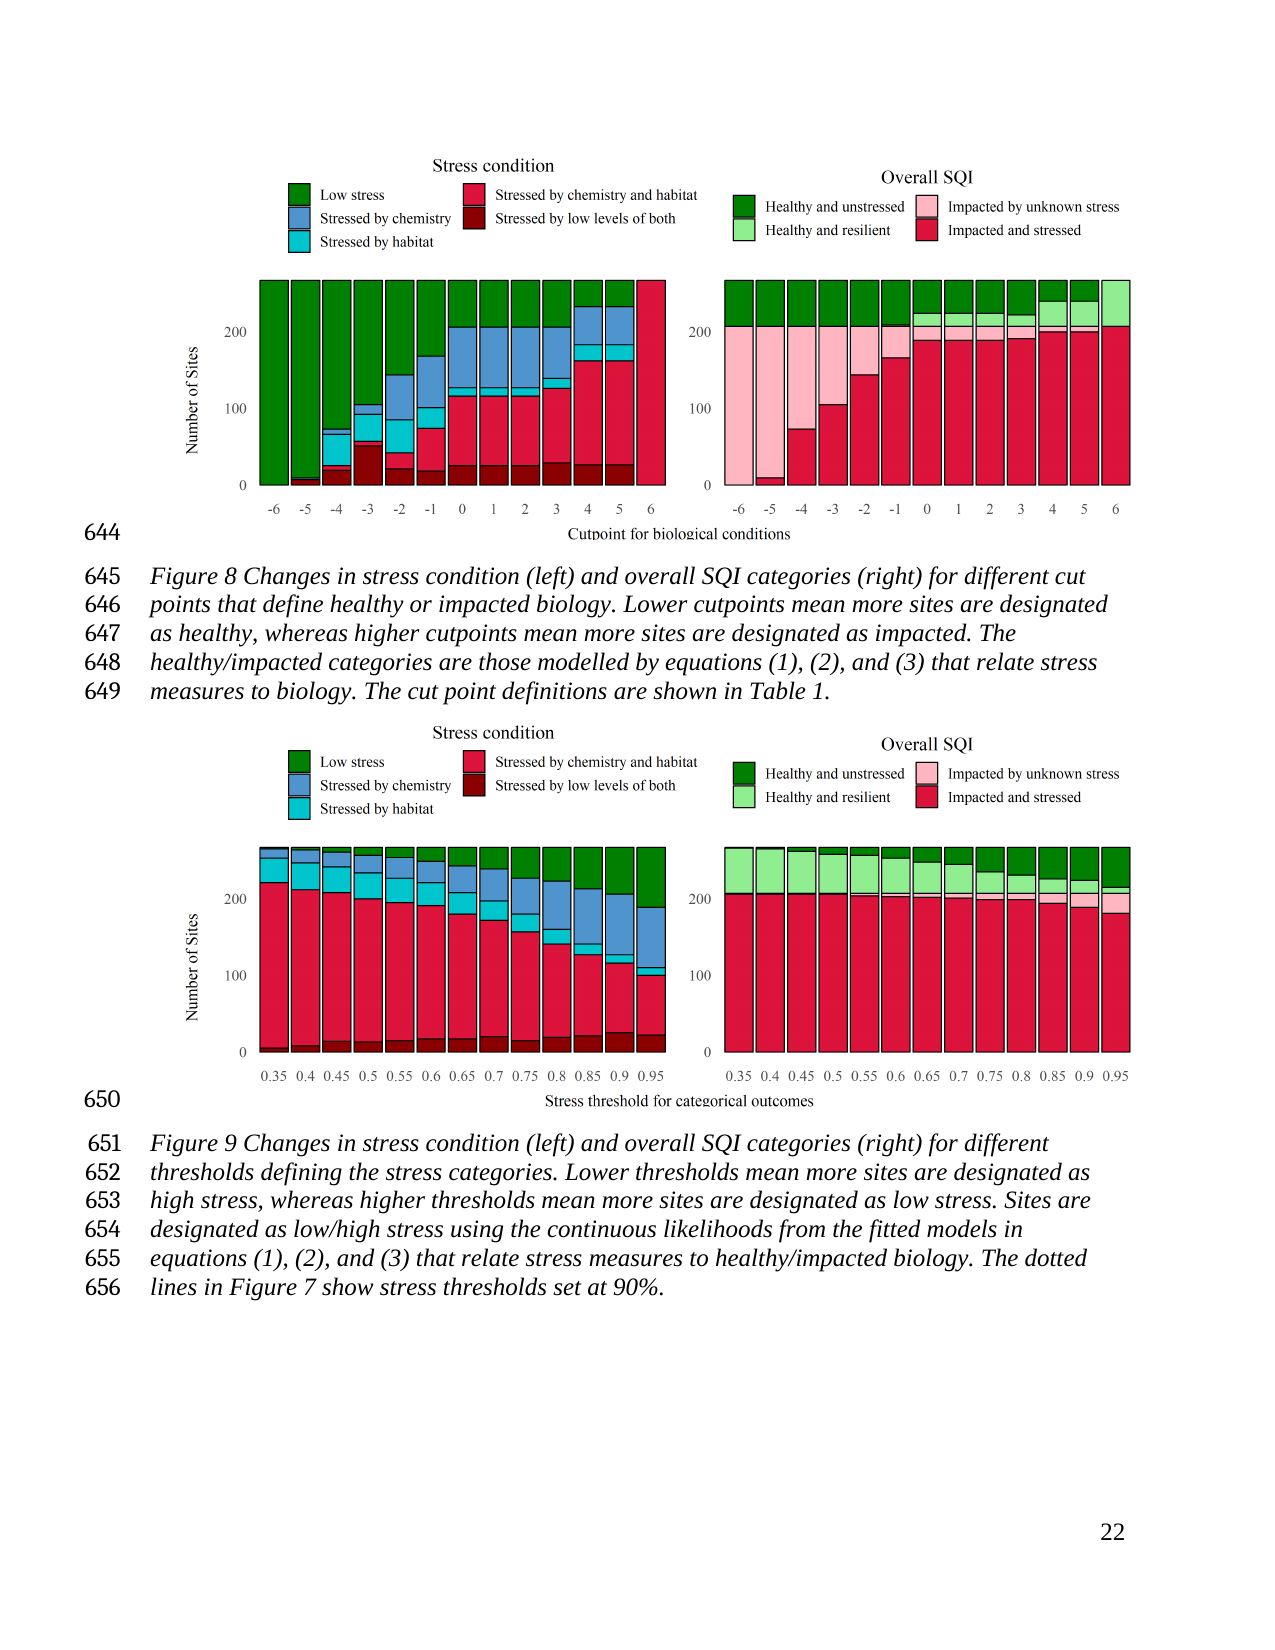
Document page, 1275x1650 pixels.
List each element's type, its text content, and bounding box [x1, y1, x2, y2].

text Figure 8 Changes in stress condition (left) and overall SQI categories (right) for different cut points that define healthy or impacted biology. Lower cutpoints mean more sites are designated as healthy, whereas higher cutpoints mean more sites are designated as impacted. The healthy/impacted categories are those modelled by equations (1), (2), and (3) that relate stress measures to biology. The cut point definitions are shown in Table 1. [150, 561, 1125, 704]
picture [168, 717, 1144, 1107]
picture [168, 150, 1144, 540]
text Figure 9 Changes in stress condition (left) and overall SQI categories (right) for different thresholds defining the stress categories. Lower thresholds mean more sites are designated as high stress, whereas higher thresholds mean more sites are designated as low stress. Sites are designated as low/high stress using the continuous likelihoods from the fitted models in equations (1), (2), and (3) that relate stress measures to healthy/impacted biology. The dotted lines in Figure 7 show stress thresholds set at 90%. [150, 1128, 1125, 1300]
